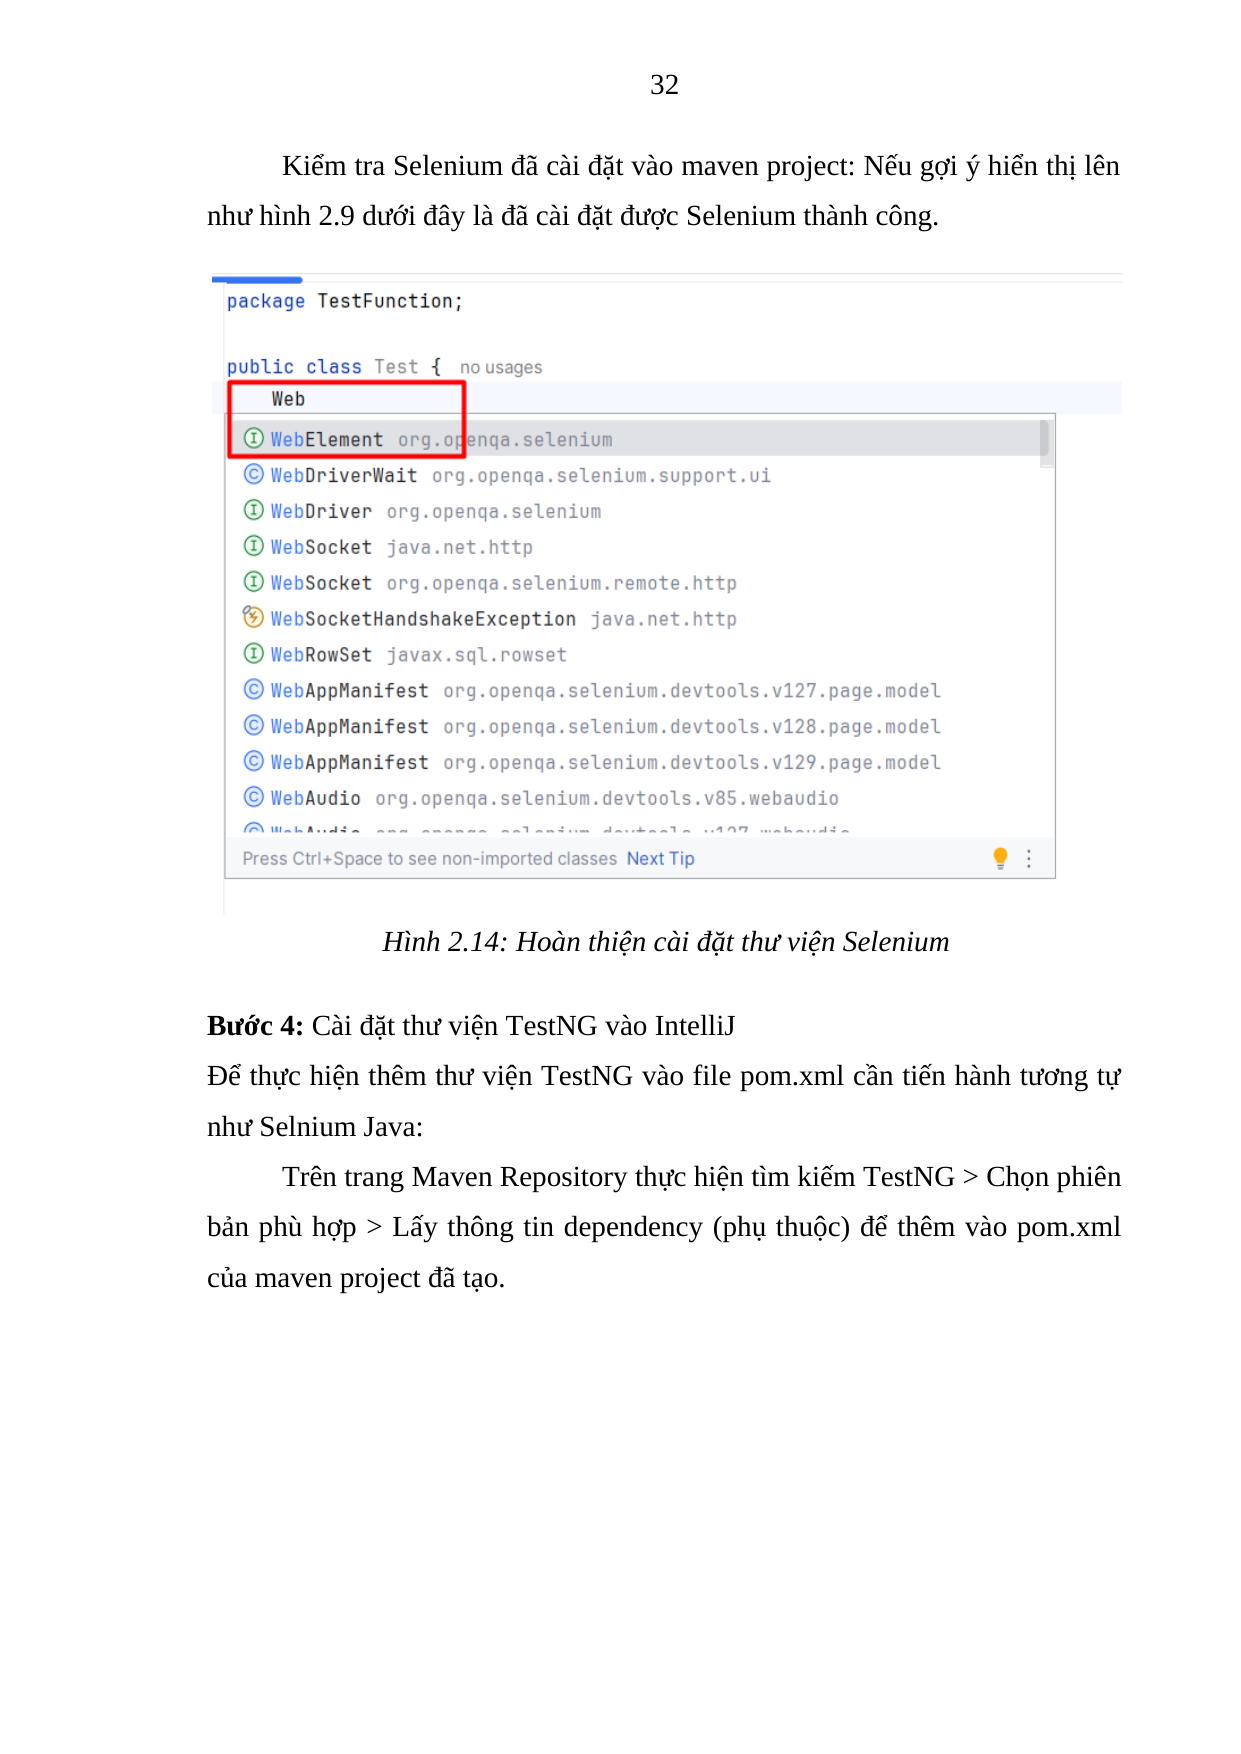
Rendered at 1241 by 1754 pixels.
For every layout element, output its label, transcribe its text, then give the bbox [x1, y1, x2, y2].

text Để thực hiện thêm thư viện TestNG vào file pom.xml cần tiến hành tương tự như Selnium Java: [207, 1058, 1122, 1142]
text Kiểm tra Selenium đã cài đặt vào maven project: Nếu gợi ý hiển thị lên như hình 2.9 dưới đây là đã cài đặt được Selenium thành công. [207, 148, 1122, 232]
picture [212, 273, 1123, 915]
text Trên trang Maven Repository thực hiện tìm kiếm TestNG > Chọn phiên bản phù hợp > Lấy thông tin dependency (phụ thuộc) để thêm vào pom.xml của maven project đã tạo. [207, 1159, 1122, 1293]
text Bước 4: Cài đặt thư viện TestNG vào IntelliJ [207, 1008, 1122, 1042]
